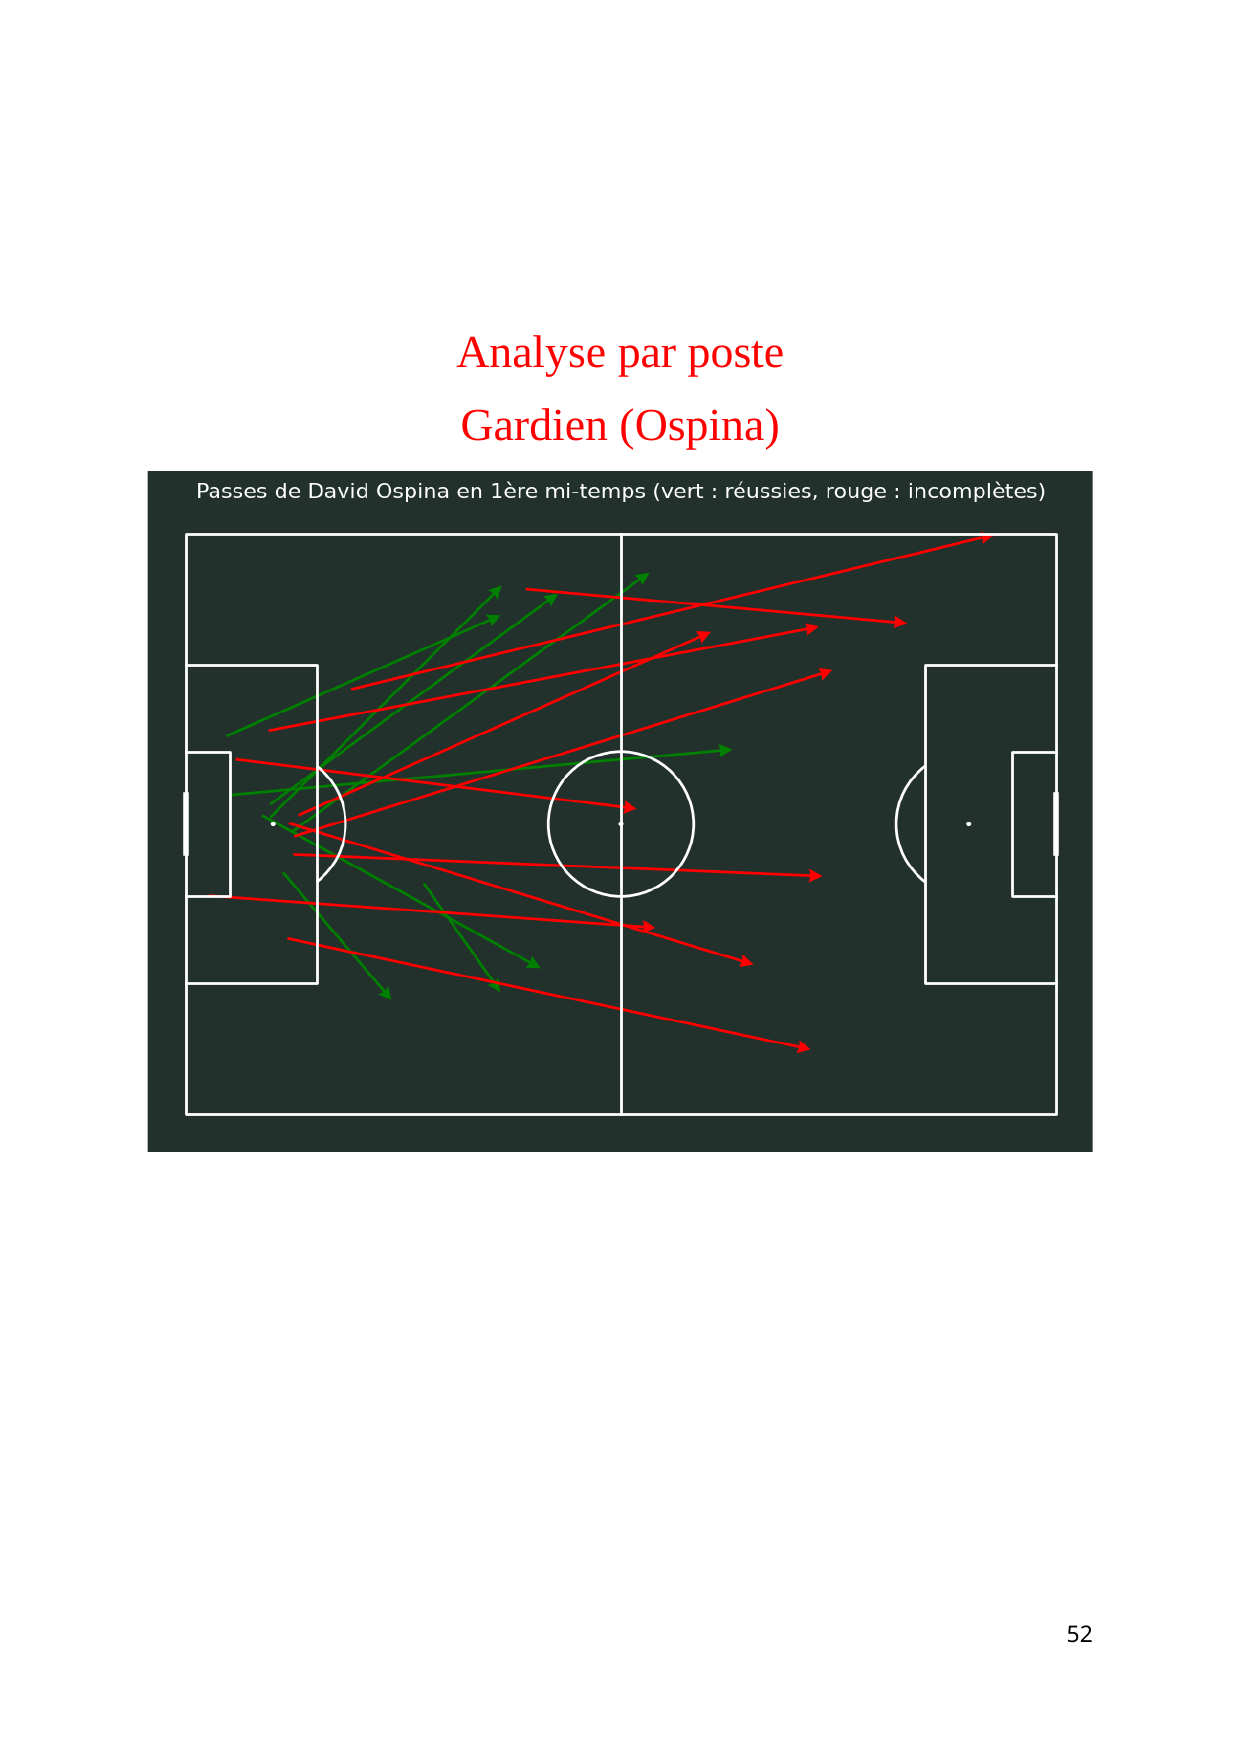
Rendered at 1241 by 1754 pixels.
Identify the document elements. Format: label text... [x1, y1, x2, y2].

text Gardien (Ospina) [148, 398, 1093, 451]
picture [147, 471, 1093, 1152]
text Analyse par poste [148, 324, 1093, 377]
